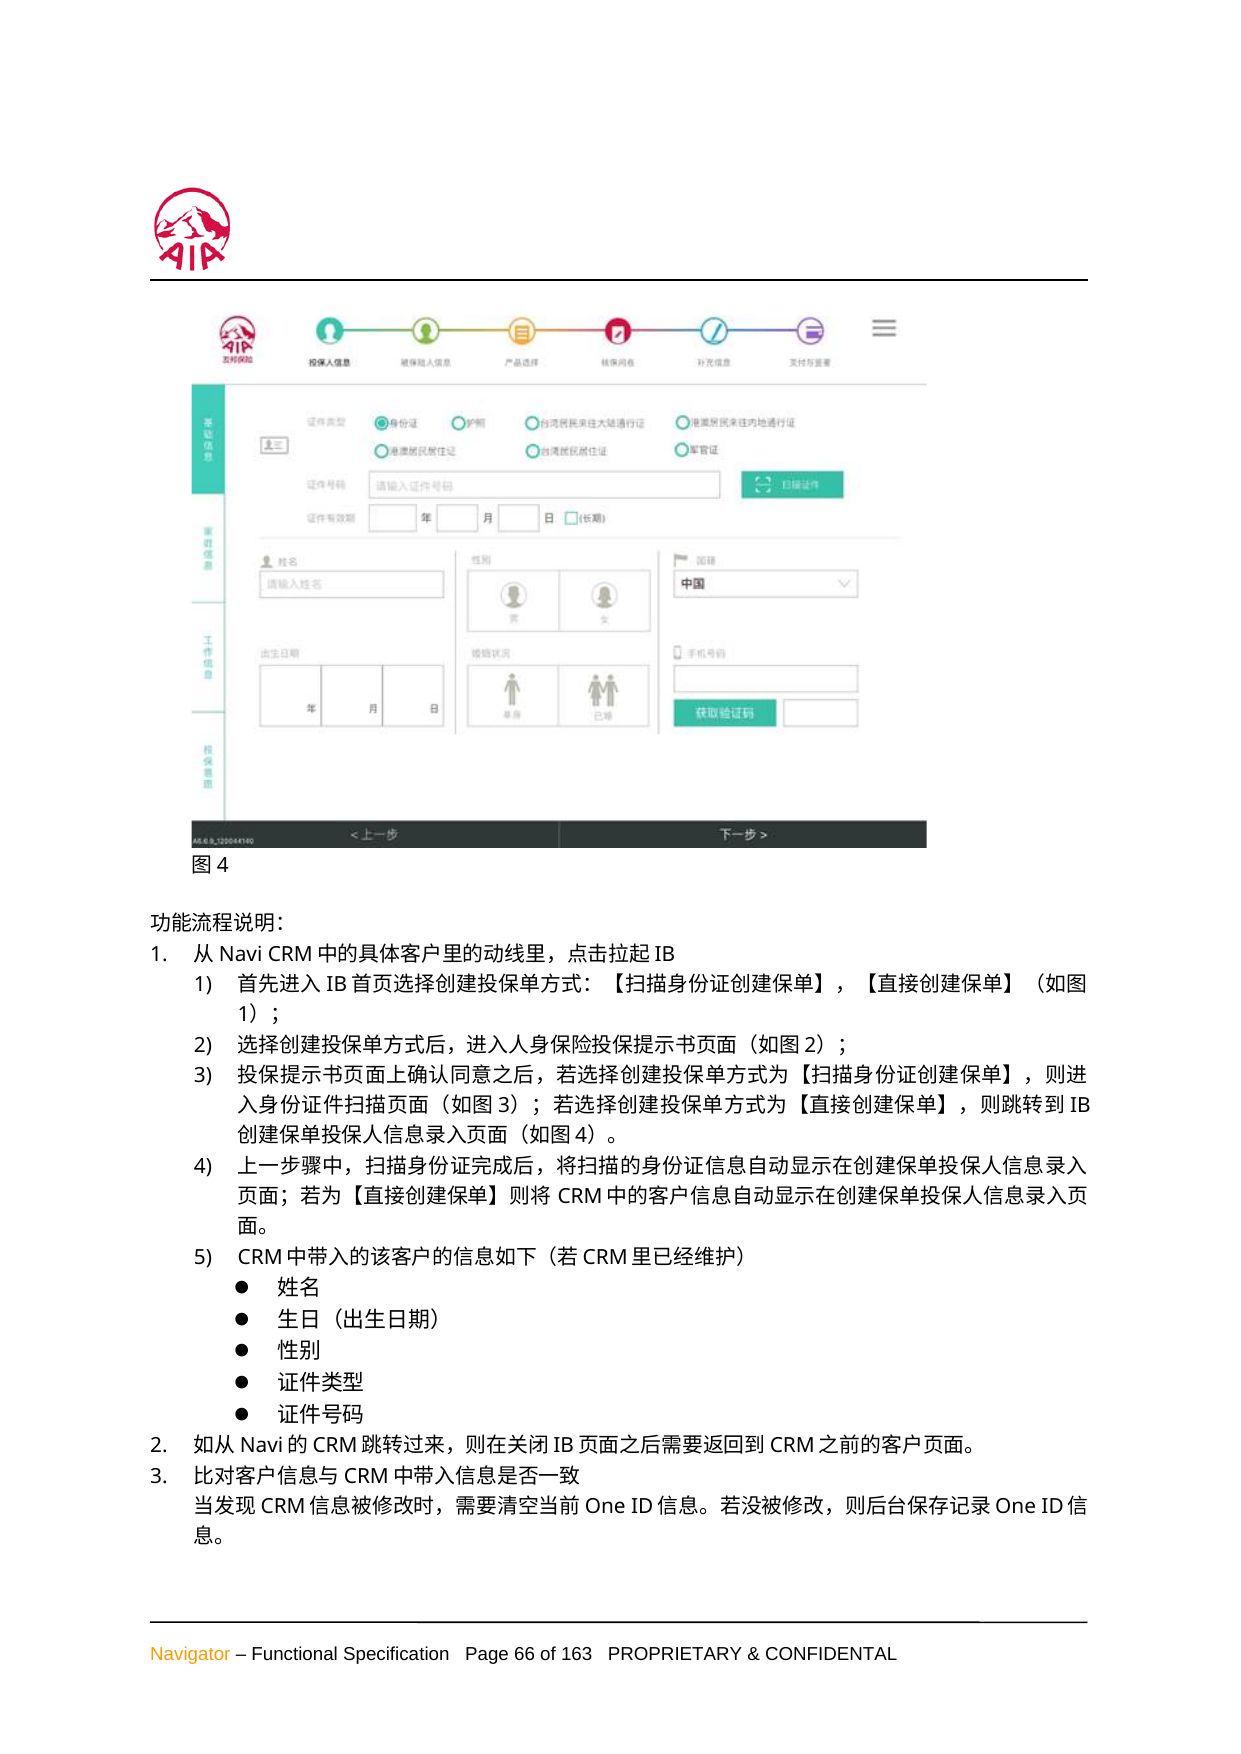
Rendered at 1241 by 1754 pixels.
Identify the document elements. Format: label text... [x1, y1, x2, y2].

list 证件类型 [233, 1365, 1090, 1397]
list 生日（出生日期） [233, 1302, 1090, 1333]
list 首先进入IB首页选择创建投保单方式：【扫描身份证创建保单】，【直接创建保单】（如图1）； [194, 967, 1090, 1028]
list 证件号码 [233, 1397, 1090, 1428]
list 如从Navi的CRM跳转过来，则在关闭IB页面之后需要返回到CRM之前的客户页面。 [150, 1428, 1090, 1459]
list 投保提示书页面上确认同意之后，若选择创建投保单方式为【扫描身份证创建保单】，则进入身份证件扫描页面（如图3）；若选择创建投保单方式为【直接创建保单】，则跳转到IB创建保单投保人信息录入页面（如图4）。 [194, 1058, 1090, 1149]
list CRM中带入的该客户的信息如下（若CRM里已经维护） [194, 1240, 1090, 1270]
text 图4 [150, 848, 1090, 878]
list 比对客户信息与CRM中带入信息是否一致 [150, 1459, 1090, 1489]
text 功能流程说明： [150, 907, 1090, 937]
picture [150, 187, 234, 271]
list 选择创建投保单方式后，进入人身保险投保提示书页面（如图2）； [194, 1028, 1090, 1058]
picture [191, 295, 927, 848]
list 姓名 [233, 1270, 1090, 1302]
text 当发现CRM信息被修改时，需要清空当前One ID信息。若没被修改，则后台保存记录One ID信息。 [194, 1489, 1090, 1550]
list 性别 [233, 1333, 1090, 1365]
list 从Navi CRM中的具体客户里的动线里，点击拉起IB [150, 937, 1090, 967]
list 上一步骤中，扫描身份证完成后，将扫描的身份证信息自动显示在创建保单投保人信息录入页面；若为【直接创建保单】则将CRM中的客户信息自动显示在创建保单投保人信息录入页面。 [194, 1149, 1090, 1240]
